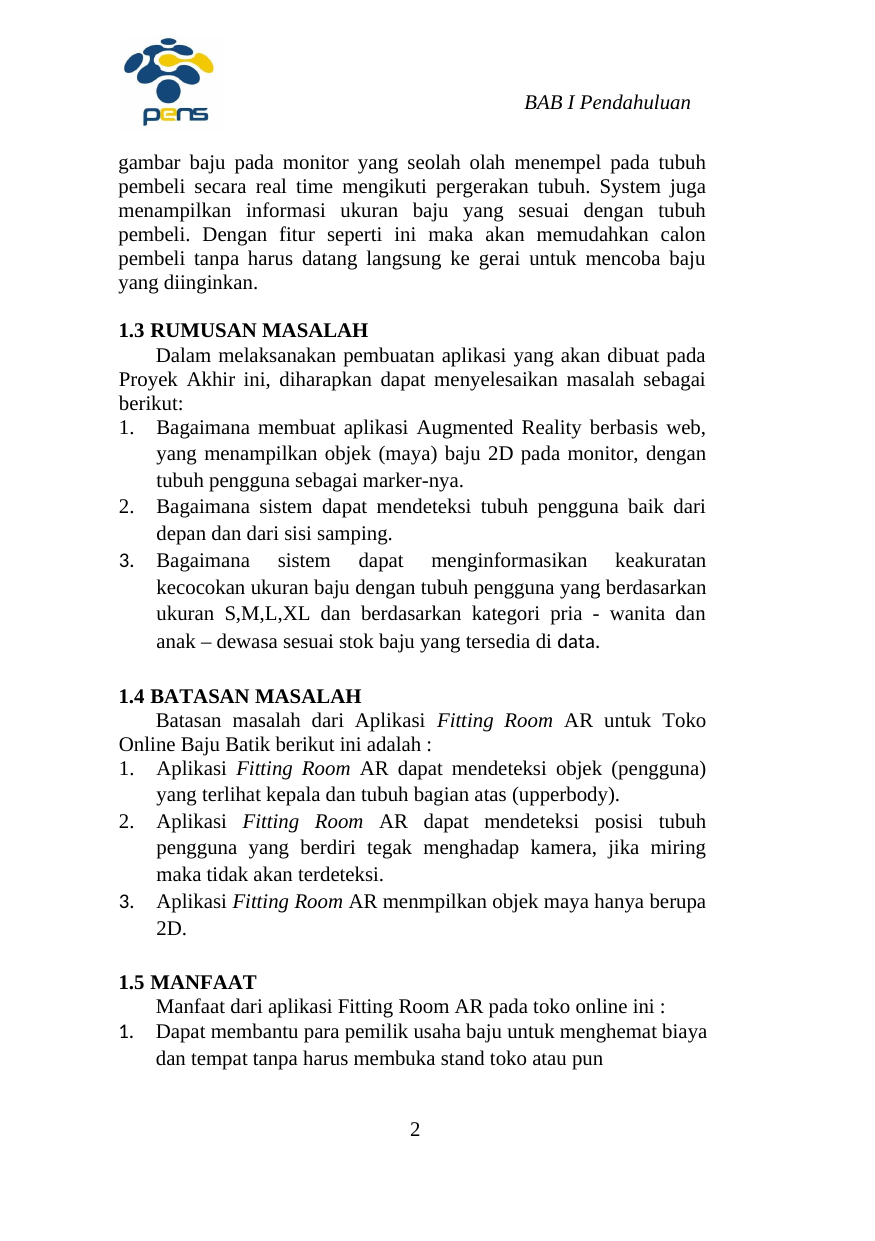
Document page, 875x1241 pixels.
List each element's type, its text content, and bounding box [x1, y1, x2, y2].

subtitle 1.4 BATASAN MASALAH [118, 684, 713, 708]
text Manfaat dari aplikasi Fitting Room AR pada toko online ini : [118, 994, 712, 1018]
list Bagaimana sistem dapat menginformasikan keakuratan kecocokan ukuran baju dengan tubuh pengguna yang berdasarkan ukuran S,M,L,XL dan berdasarkan kategori pria - wanita dan anak – dewasa sesuai stok baju yang tersedia di data. [119, 547, 707, 653]
text Dalam melaksanakan pembuatan aplikasi yang akan dibuat pada Proyek Akhir ini, diharapkan dapat menyelesaikan masalah sebagai berikut: [119, 342, 707, 415]
list Aplikasi Fitting Room AR dapat mendeteksi objek (pengguna) yang terlihat kepala dan tubuh bagian atas (upperbody). [119, 756, 707, 806]
text Batasan masalah dari Aplikasi Fitting Room AR untuk Toko Online Baju Batik berikut ini adalah : [119, 708, 707, 756]
list Bagaimana membuat aplikasi Augmented Reality berbasis web, yang menampilkan objek (maya) baju 2D pada monitor, dengan tubuh pengguna sebagai marker-nya. [119, 415, 707, 492]
picture [120, 36, 225, 132]
list Aplikasi Fitting Room AR menmpilkan objek maya hanya berupa 2D. [119, 888, 707, 940]
subtitle 1.3 RUMUSAN MASALAH [118, 318, 713, 342]
list Aplikasi Fitting Room AR dapat mendeteksi posisi tubuh pengguna yang berdiri tegak menghadap kamera, jika miring maka tidak akan terdeteksi. [119, 809, 707, 886]
subtitle 1.5 MANFAAT [118, 970, 713, 994]
list Bagaimana sistem dapat mendeteksi tubuh pengguna baik dari depan dan dari sisi samping. [119, 494, 707, 544]
